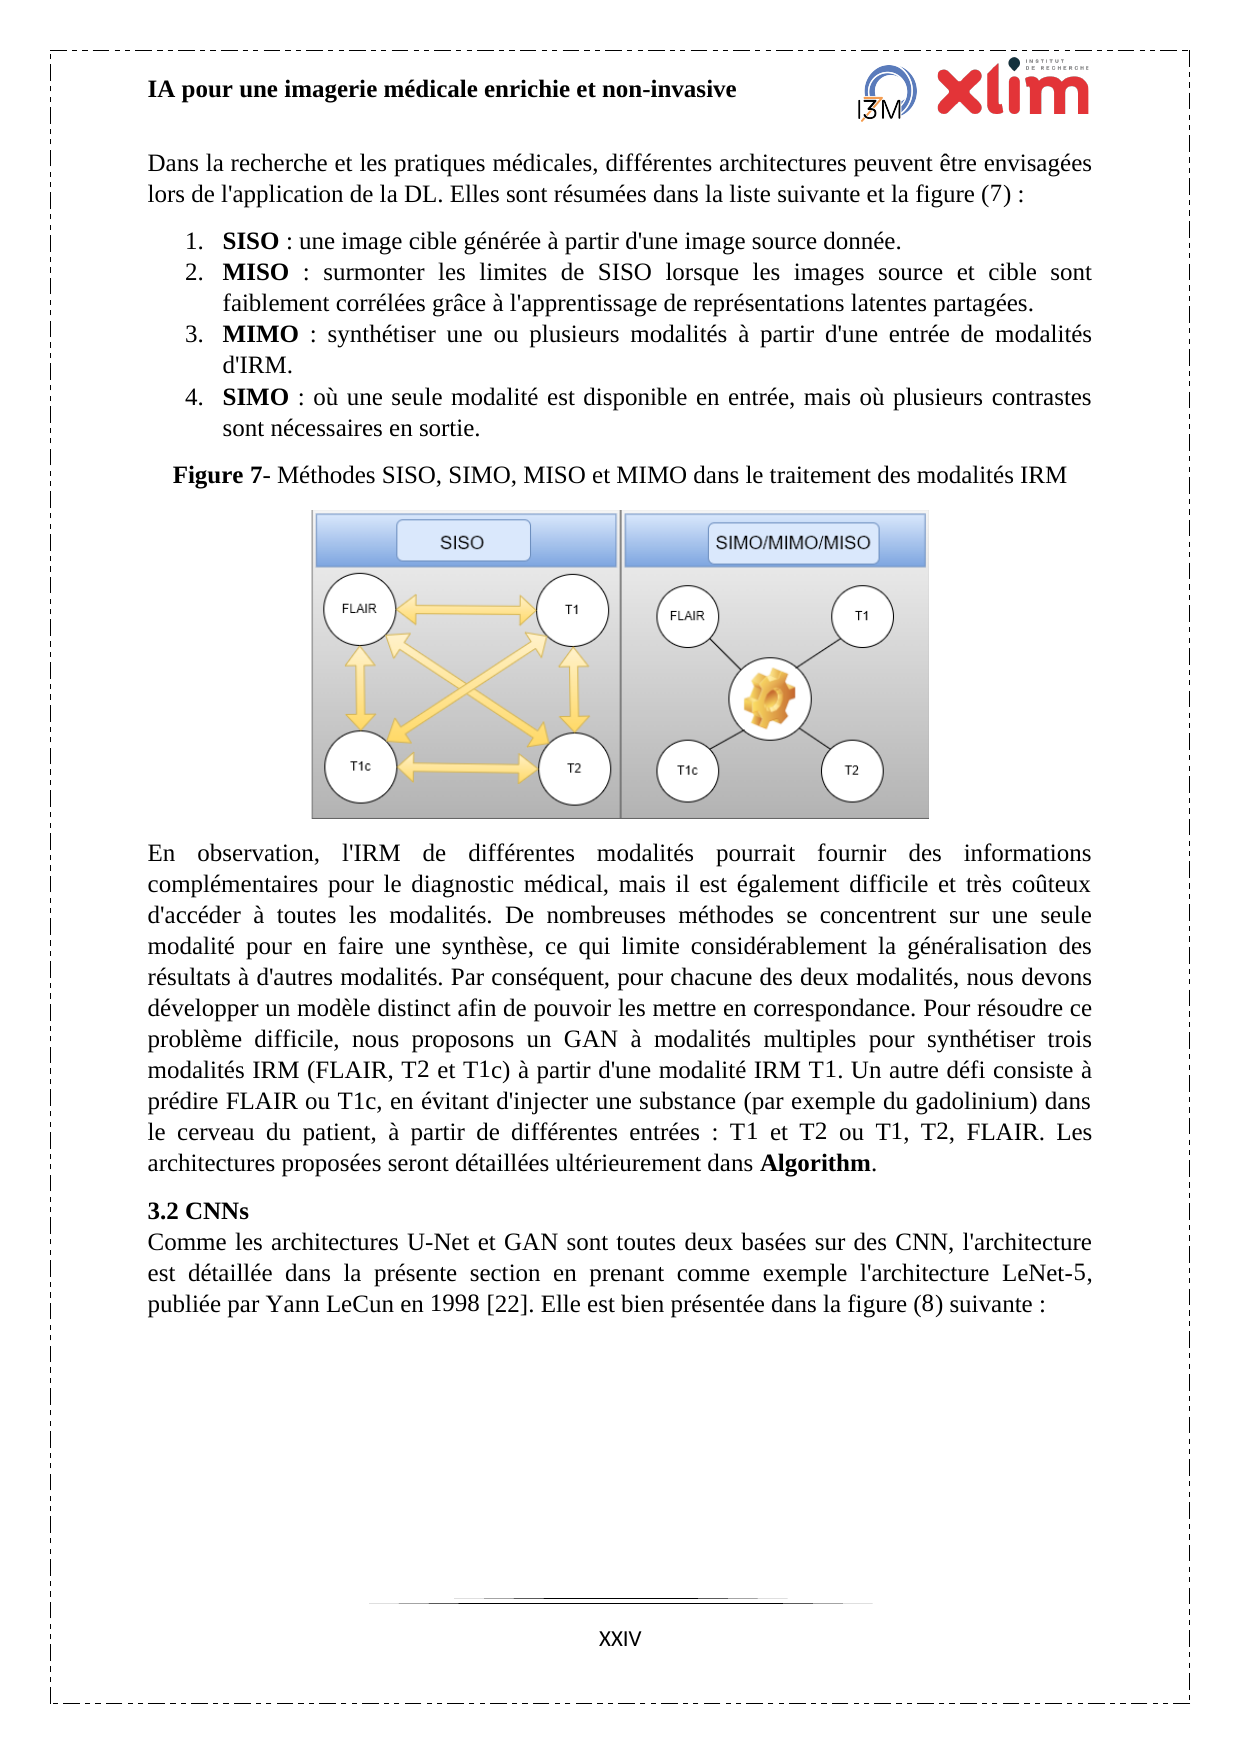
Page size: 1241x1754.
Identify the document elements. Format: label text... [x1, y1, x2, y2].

list SIMO : où une seule modalité est disponible en entrée, mais où plusieurs contrastes sont nécessaires en sortie. [185, 382, 1093, 441]
picture [311, 510, 929, 819]
text En observation, l'IRM de différentes modalités pourrait fournir des informations complémentaires pour le diagnostic médical, mais il est également difficile et très coûteux d'accéder à toutes les modalités. De nombreuses méthodes se concentrent sur une seule modalité pour en faire une synthèse, ce qui limite considérablement la généralisation des résultats à d'autres modalités. Par conséquent, pour chacune des deux modalités, nous devons développer un modèle distinct afin de pouvoir les mettre en correspondance. Pour résoudre ce problème difficile, nous proposons un GAN à modalités multiples pour synthétiser trois modalités IRM (FLAIR, T et Tc) à partir d'une modalité IRM T. Un autre défi consiste à prédire FLAIR ou T1c, en évitant d'injecter une substance (par exemple du gadolinium) dans le cerveau du patient, à partir de différentes entrées : T et T ou T, T, FLAIR. Les architectures proposées seront détaillées ultérieurement dans Algorithm. [147, 838, 1093, 1177]
picture [937, 57, 1089, 114]
text Figure 7- Méthodes SISO, SIMO, MISO et MIMO dans le traitement des modalités IRM [147, 460, 1093, 489]
picture [858, 65, 917, 122]
list MISO : surmonter les limites de SISO lorsque les images source et cible sont faiblement corrélées grâce à l'apprentissage de représentations latentes partagées. [185, 257, 1093, 317]
subtitle 3.2 CNNs [147, 1196, 1093, 1224]
list MIMO : synthétiser une ou plusieurs modalités à partir d'une entrée de modalités d'IRM. [185, 319, 1093, 379]
list SISO : une image cible générée à partir d'une image source donnée. [185, 226, 1093, 255]
text Dans la recherche et les pratiques médicales, différentes architectures peuvent être envisagées lors de l'application de la DL. Elles sont résumées dans la liste suivante et la figure () : [147, 148, 1093, 207]
text Comme les architectures U-Net et GAN sont toutes deux basées sur des CNN, l'architecture est détaillée dans la présente section en prenant comme exemple l'architecture LeNet-, publiée par Yann LeCun en [22]. Elle est bien présentée dans la figure () suivante : [147, 1227, 1093, 1318]
